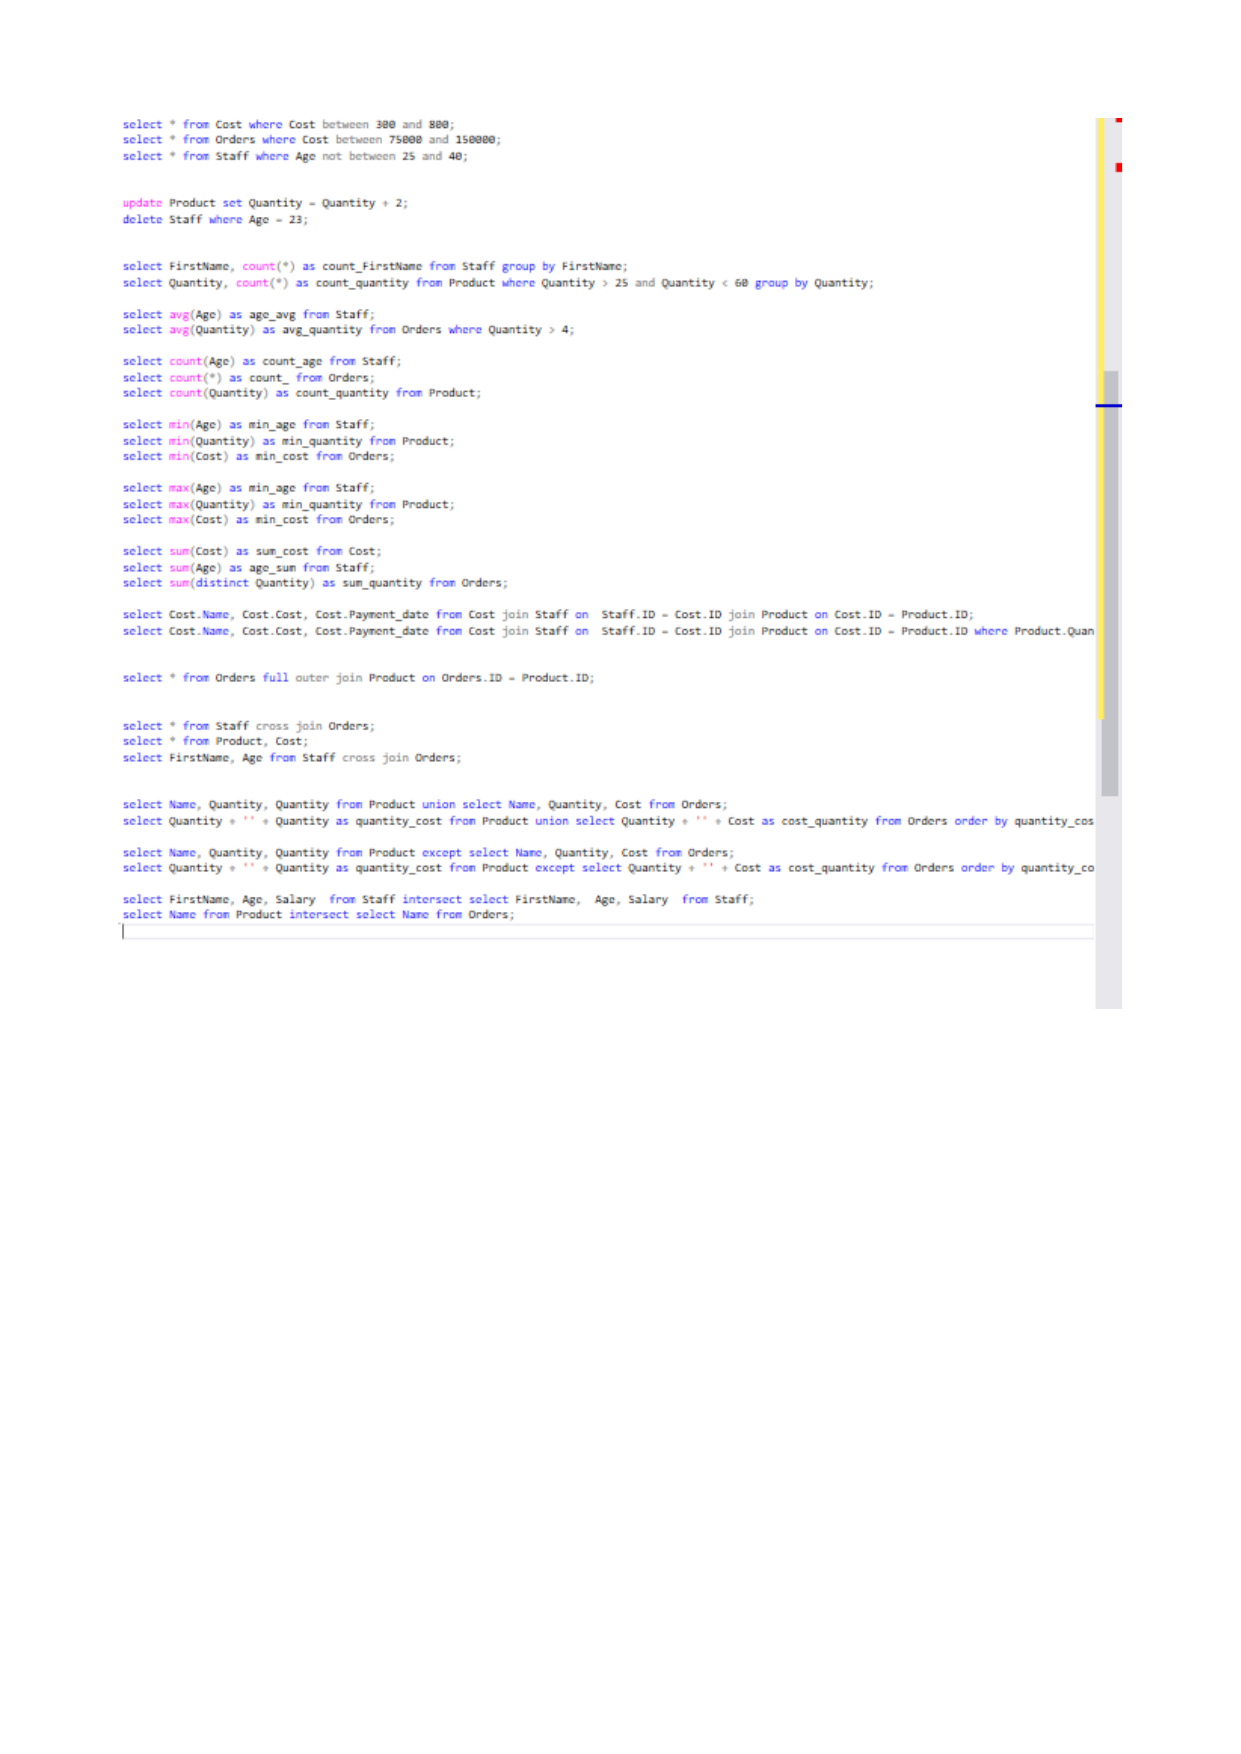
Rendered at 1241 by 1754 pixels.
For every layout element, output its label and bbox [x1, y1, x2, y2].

picture [118, 118, 1123, 1009]
